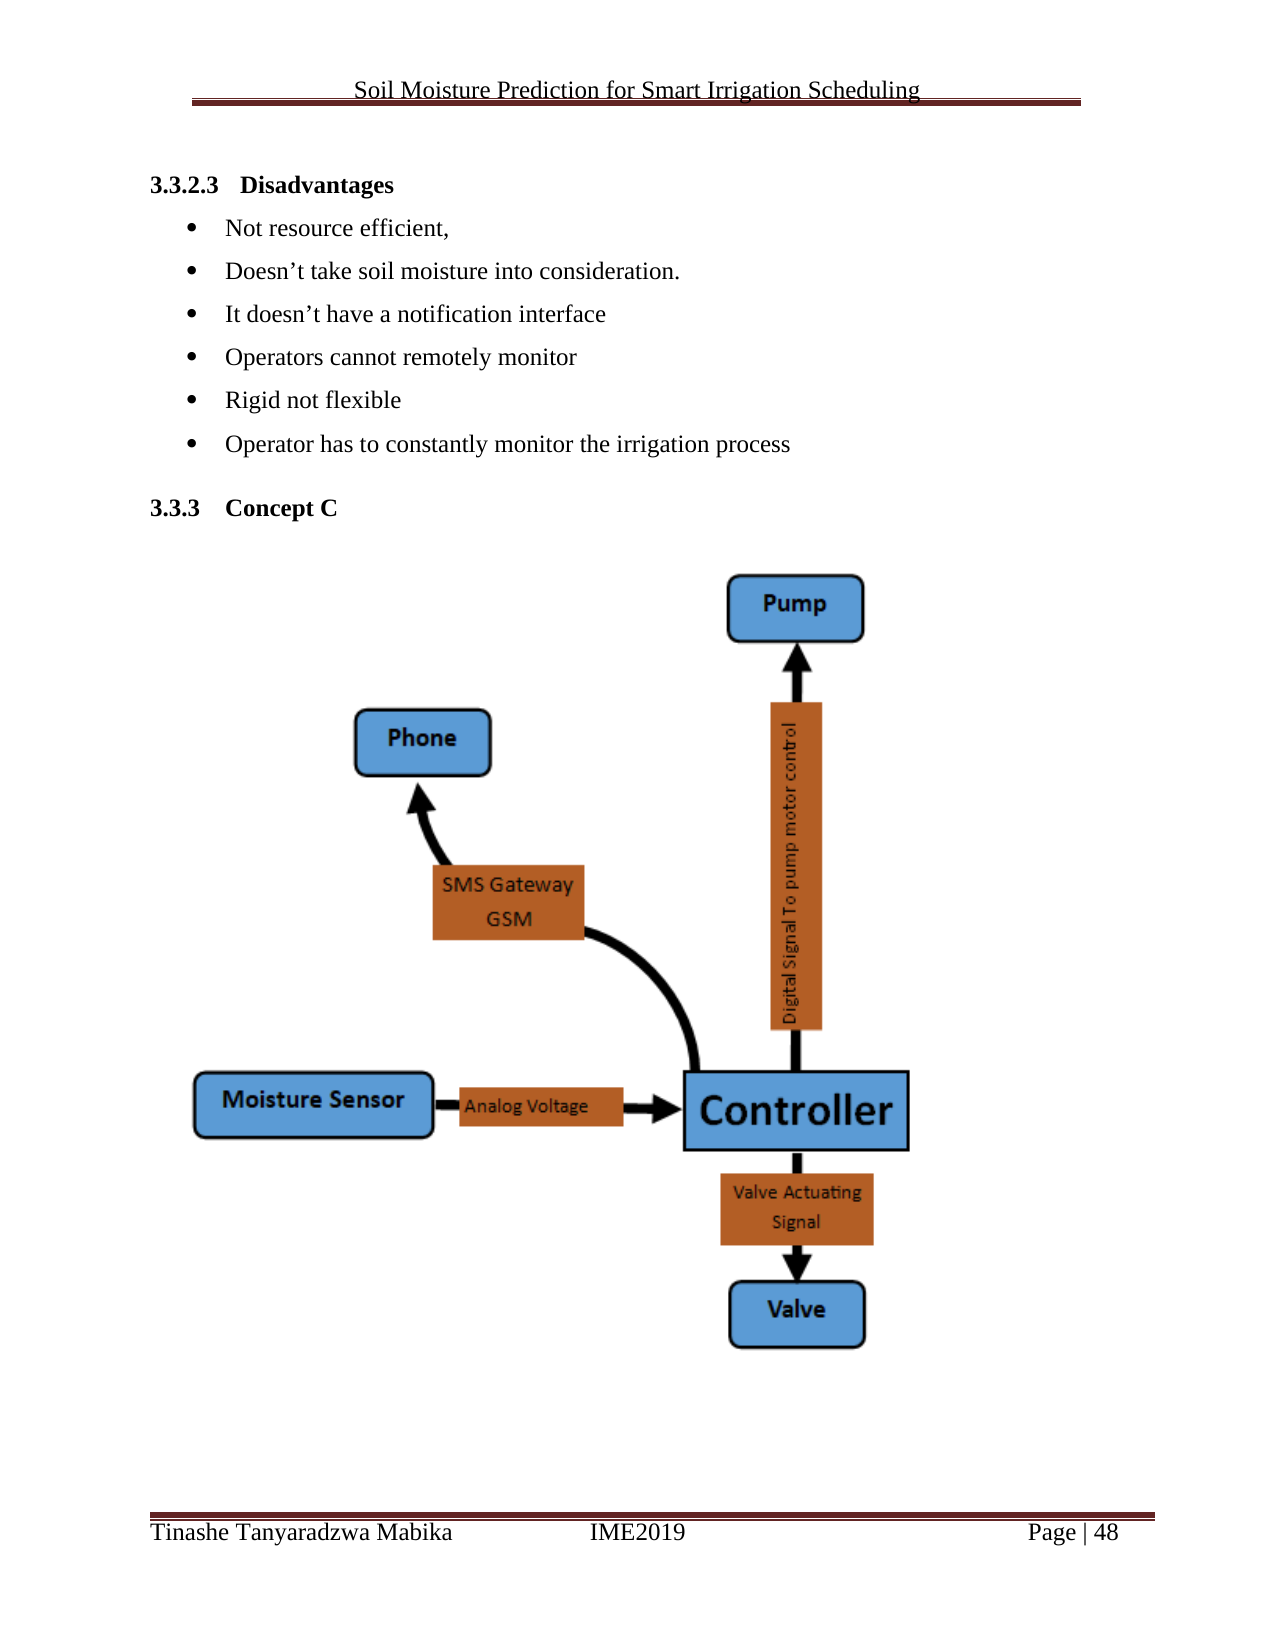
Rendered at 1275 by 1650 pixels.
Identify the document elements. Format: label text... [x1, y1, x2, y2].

list Operator has to constantly monitor the irrigation process [187, 429, 1125, 457]
picture [150, 560, 1021, 1360]
list Rigid not flexible [187, 386, 1125, 414]
subtitle Concept C [150, 493, 1125, 521]
list It doesn’t have a notification interface [187, 299, 1125, 328]
list Doesn’t take soil moisture into consideration. [187, 256, 1125, 285]
list Operators cannot remotely monitor [187, 342, 1125, 371]
list Not resource efficient, [187, 213, 1125, 242]
subtitle Disadvantages [150, 170, 1125, 199]
